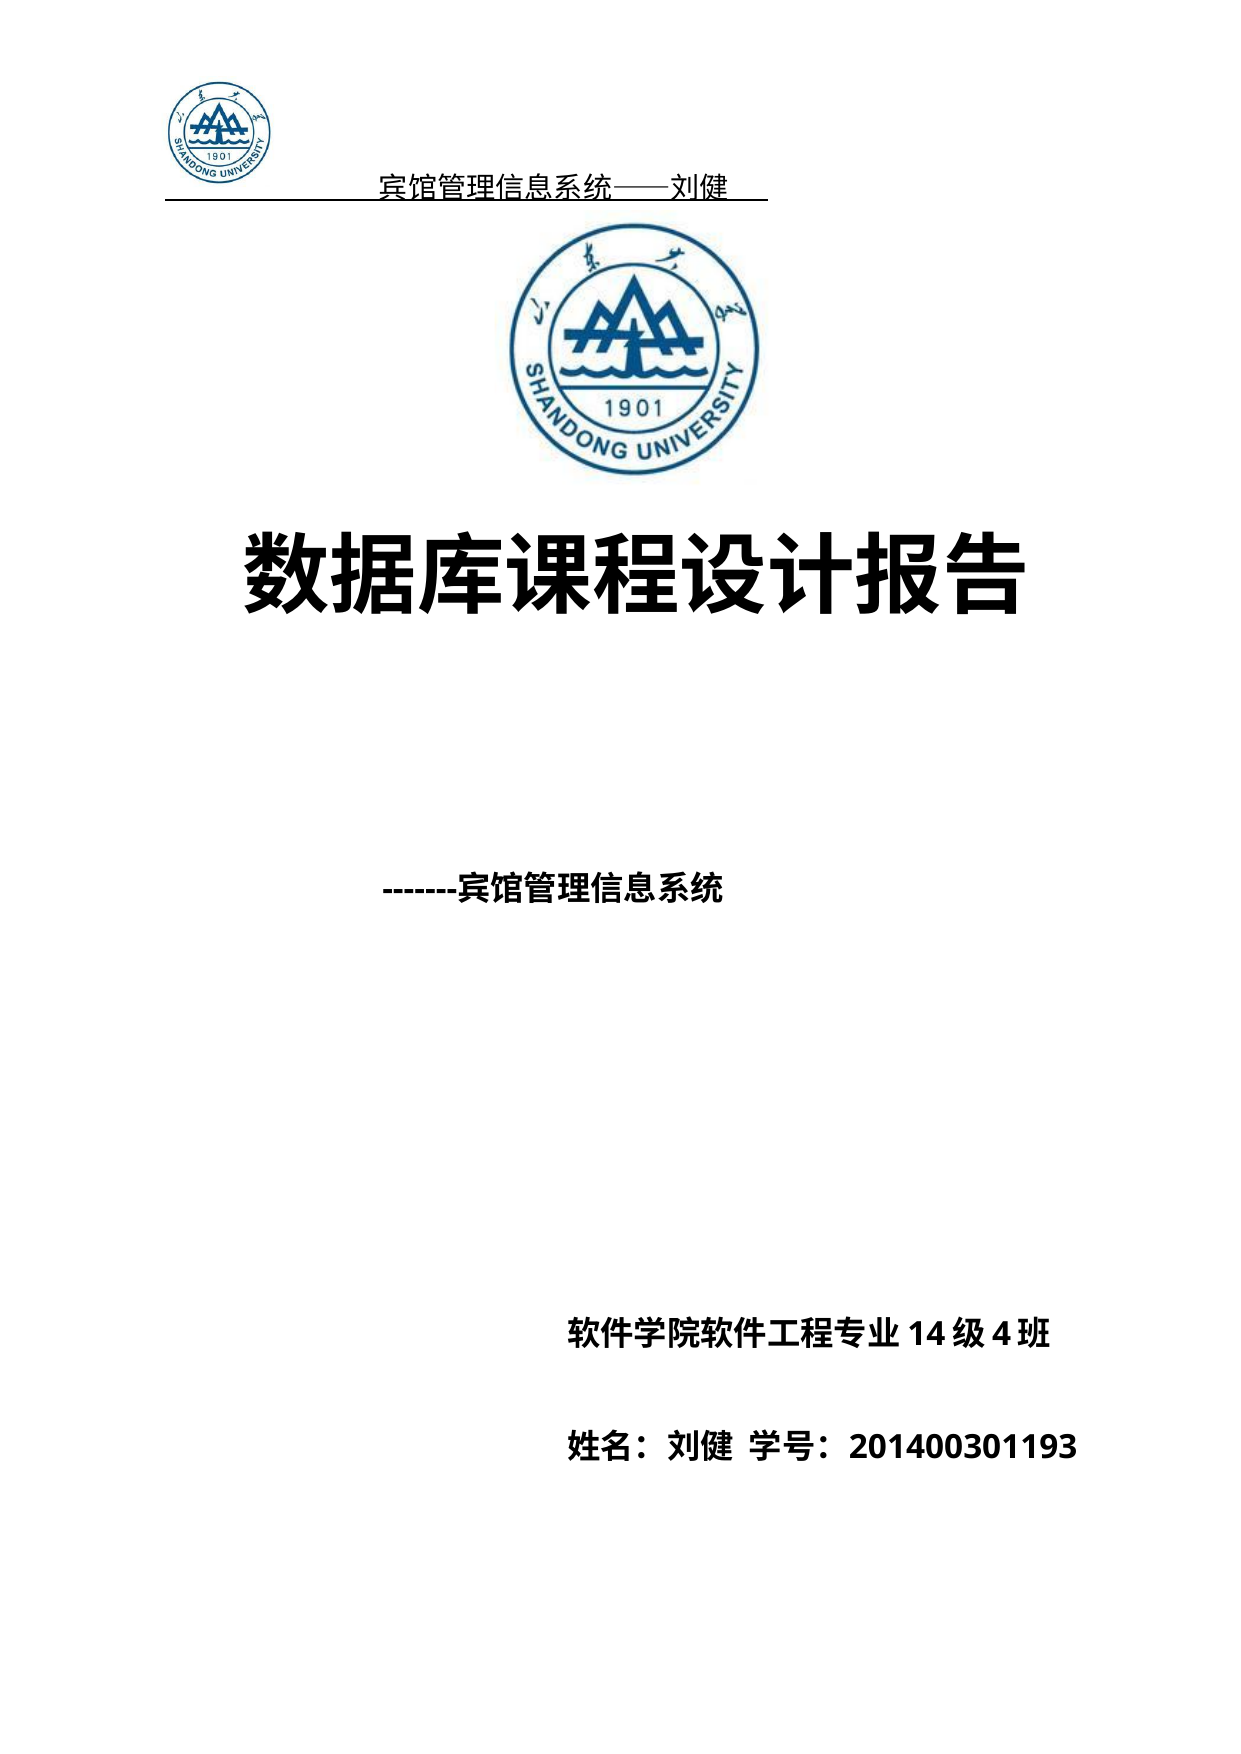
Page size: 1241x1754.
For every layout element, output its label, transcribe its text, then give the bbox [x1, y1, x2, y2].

picture [161, 76, 278, 189]
picture [494, 210, 778, 490]
text 姓名：刘健 学号：201400301193 [165, 1412, 1106, 1477]
text 数据库课程设计报告 [165, 503, 1106, 633]
text 软件学院软件工程专业14级4班 [165, 1299, 1106, 1364]
text -------宾馆管理信息系统 [165, 854, 1106, 919]
